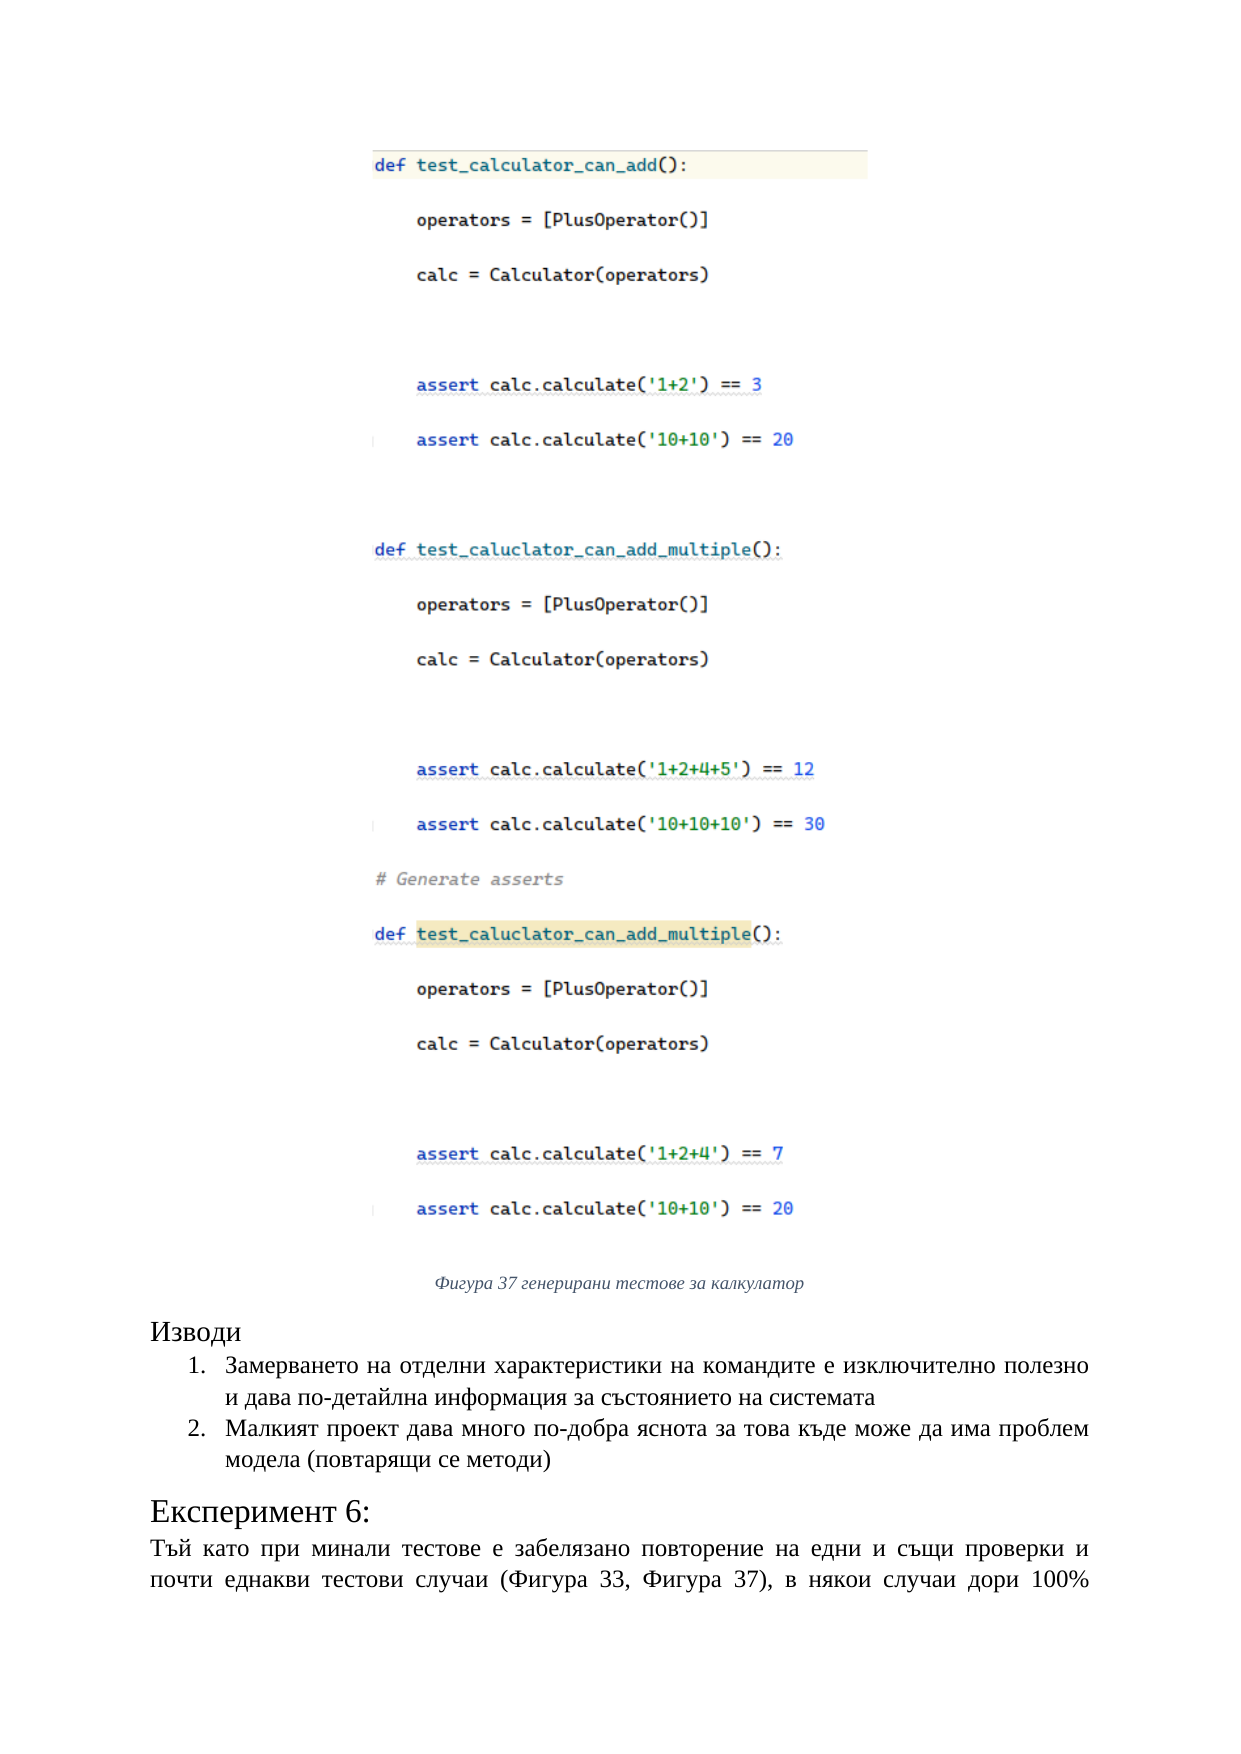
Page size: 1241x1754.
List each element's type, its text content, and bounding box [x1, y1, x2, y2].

list Замерването на отделни характеристики на командите е изключително полезно и дава по-детайлна информация за състоянието на системата [187, 1351, 1090, 1410]
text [150, 1533, 1090, 1593]
subtitle Експеримент 6: [150, 1491, 1090, 1530]
subtitle Изводи [150, 1314, 1090, 1348]
picture [372, 150, 868, 1254]
list Малкият проект дава много по-добра яснота за това къде може да има проблем модела (повтарящи се методи) [187, 1413, 1090, 1472]
